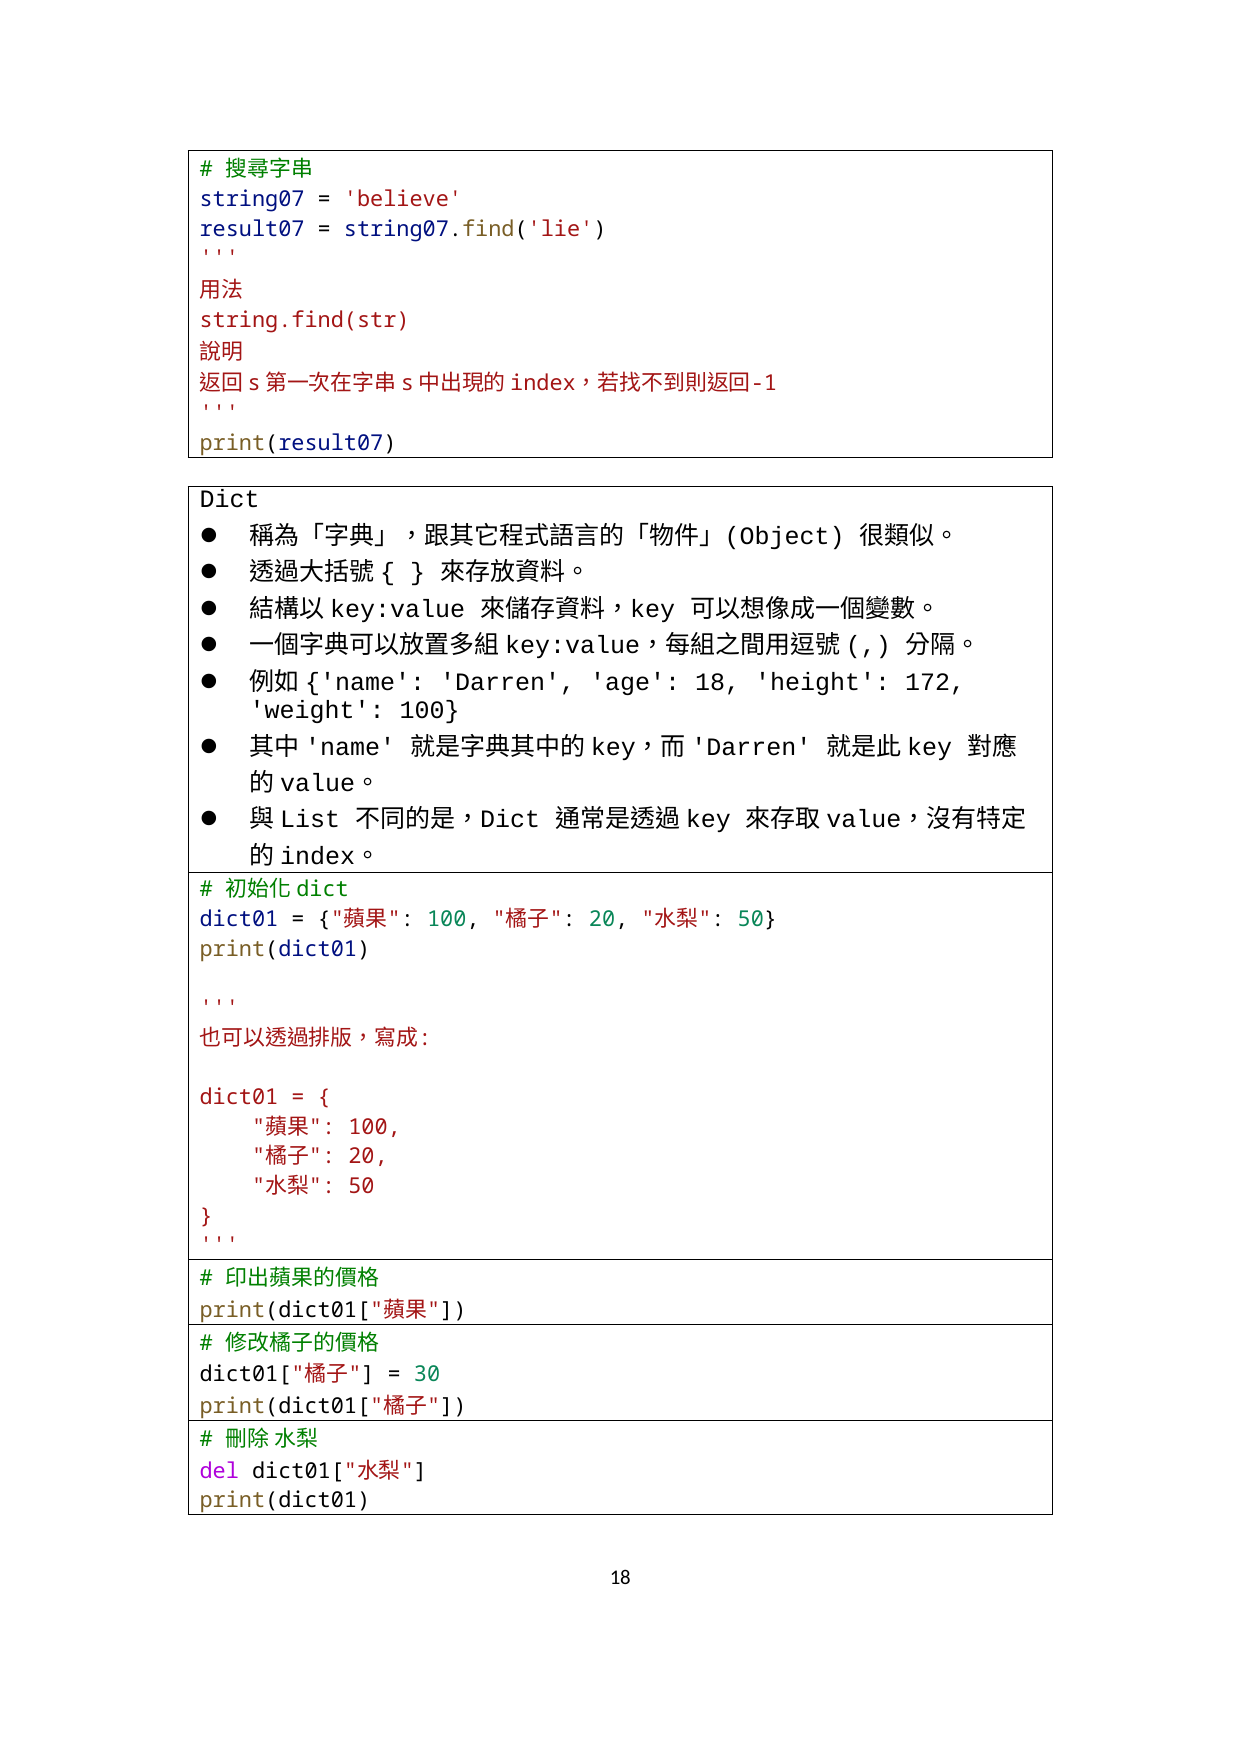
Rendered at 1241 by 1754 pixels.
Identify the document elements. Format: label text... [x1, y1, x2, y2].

table_header Dict 稱為「字典」，跟其它程式語言的「物件」(Object) 很類似。 透過大括號 { } 來存放資料。 結構以 key:value 來儲存資料，key 可以想像成一個變數。 一個字典可以放置多組 key:value，每組之間用逗號 (,) 分隔。 例如 {'name': 'Darren', 'age': 18, 'height': 172, 'weight': 100} 其中 'name' 就是字典其中的 key，而 'Darren' 就是此 key 對應的 value。 與 List 不同的是，Dict 通常是透過 key 來存取 value，沒有特定的 index。 [189, 487, 1052, 872]
